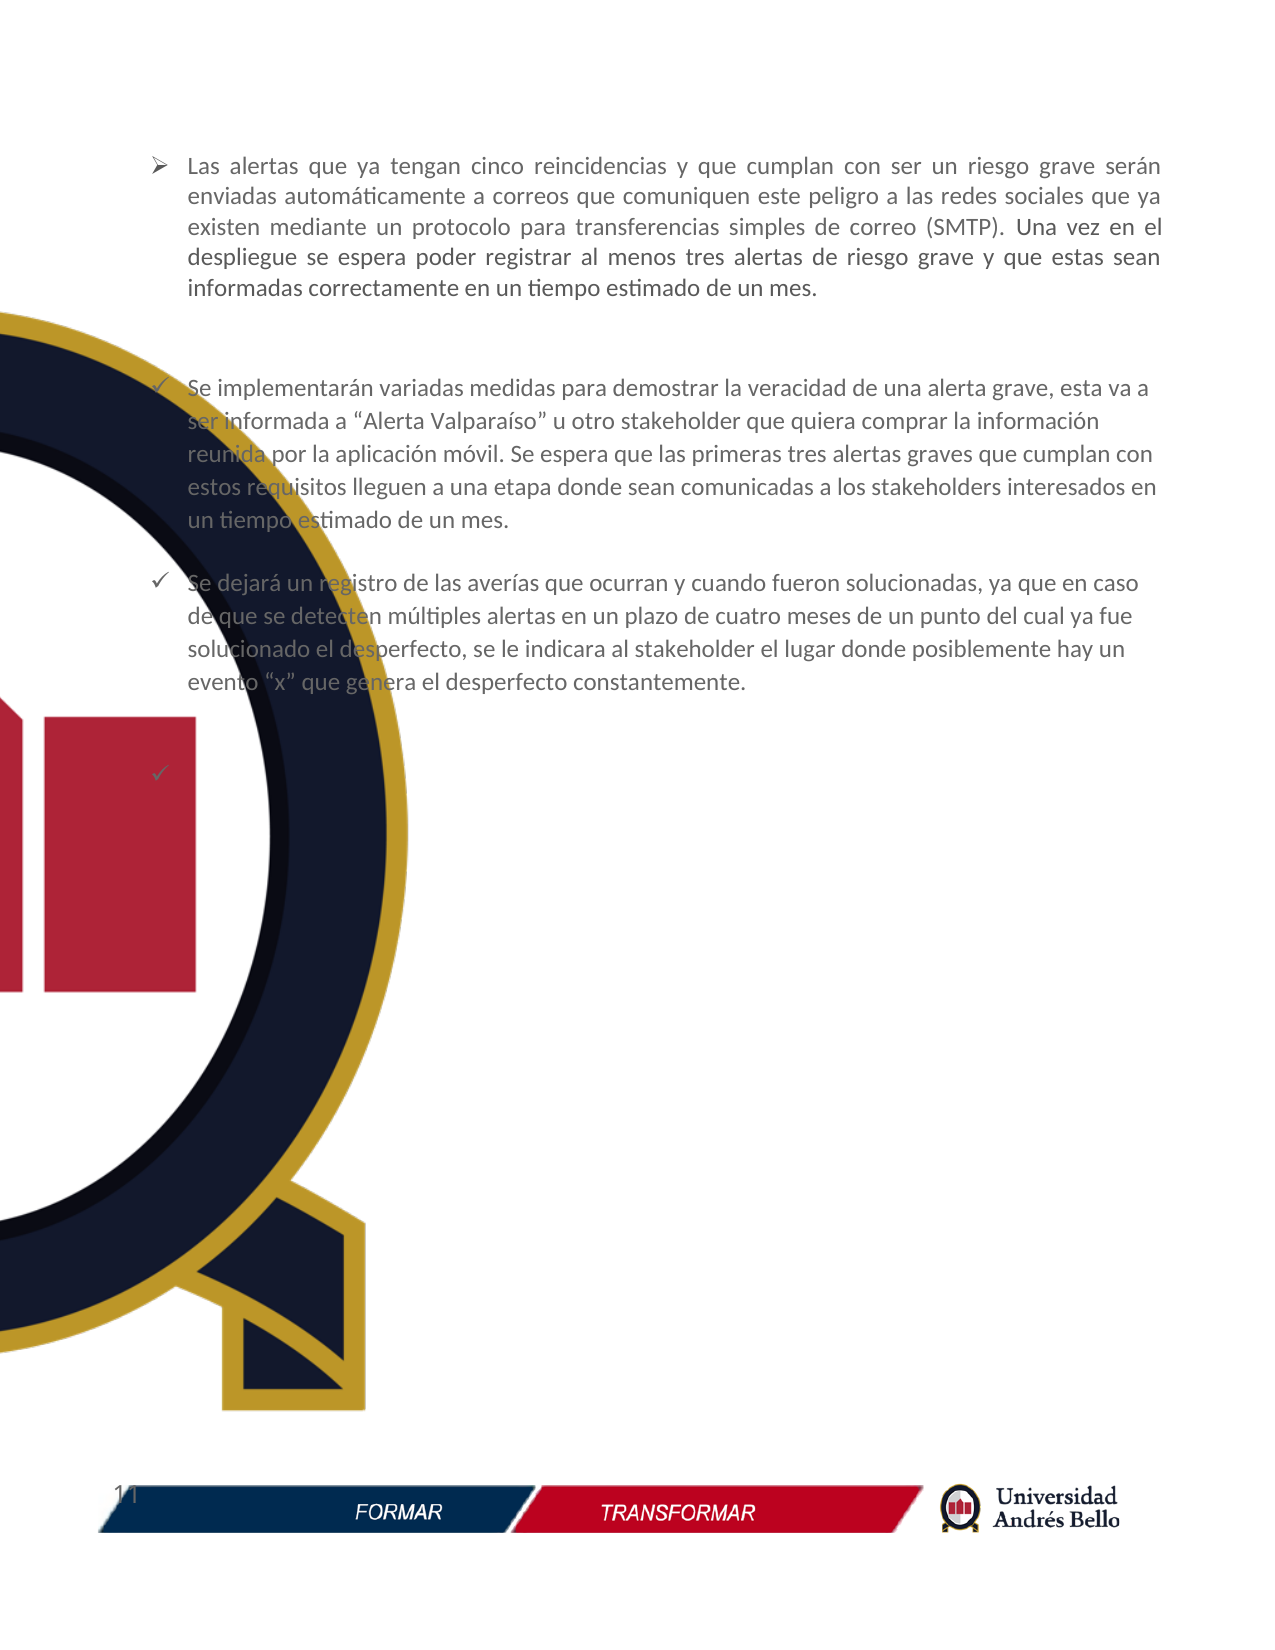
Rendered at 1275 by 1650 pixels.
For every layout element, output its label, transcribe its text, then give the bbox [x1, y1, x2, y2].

list Se implementarán variadas medidas para demostrar la veracidad de una alerta grave, esta va a ser informada a “Alerta Valparaíso” u otro stakeholder que quiera comprar la información reunida por la aplicación móvil. Se espera que las primeras tres alertas graves que cumplan con estos requisitos lleguen a una etapa donde sean comunicadas a los stakeholders interesados en un tiempo estimado de un mes. [150, 372, 1162, 534]
list Las alertas que ya tengan cinco reincidencias y que cumplan con ser un riesgo grave serán enviadas automáticamente a correos que comuniquen este peligro a las redes sociales que ya existen mediante un protocolo para transferencias simples de correo (SMTP). Una vez en el despliegue se espera poder registrar al menos tres alertas de riesgo grave y que estas sean informadas correctamente en un tiempo estimado de un mes. [150, 150, 1162, 303]
picture [0, 299, 422, 1423]
list Se dejará un registro de las averías que ocurran y cuando fueron solucionadas, ya que en caso de que se detecten múltiples alertas en un plazo de cuatro meses de un punto del cual ya fue solucionado el desperfecto, se le indicara al stakeholder el lugar donde posiblemente hay un evento “x” que genera el desperfecto constantemente. [150, 567, 1162, 697]
picture [97, 1483, 1120, 1533]
